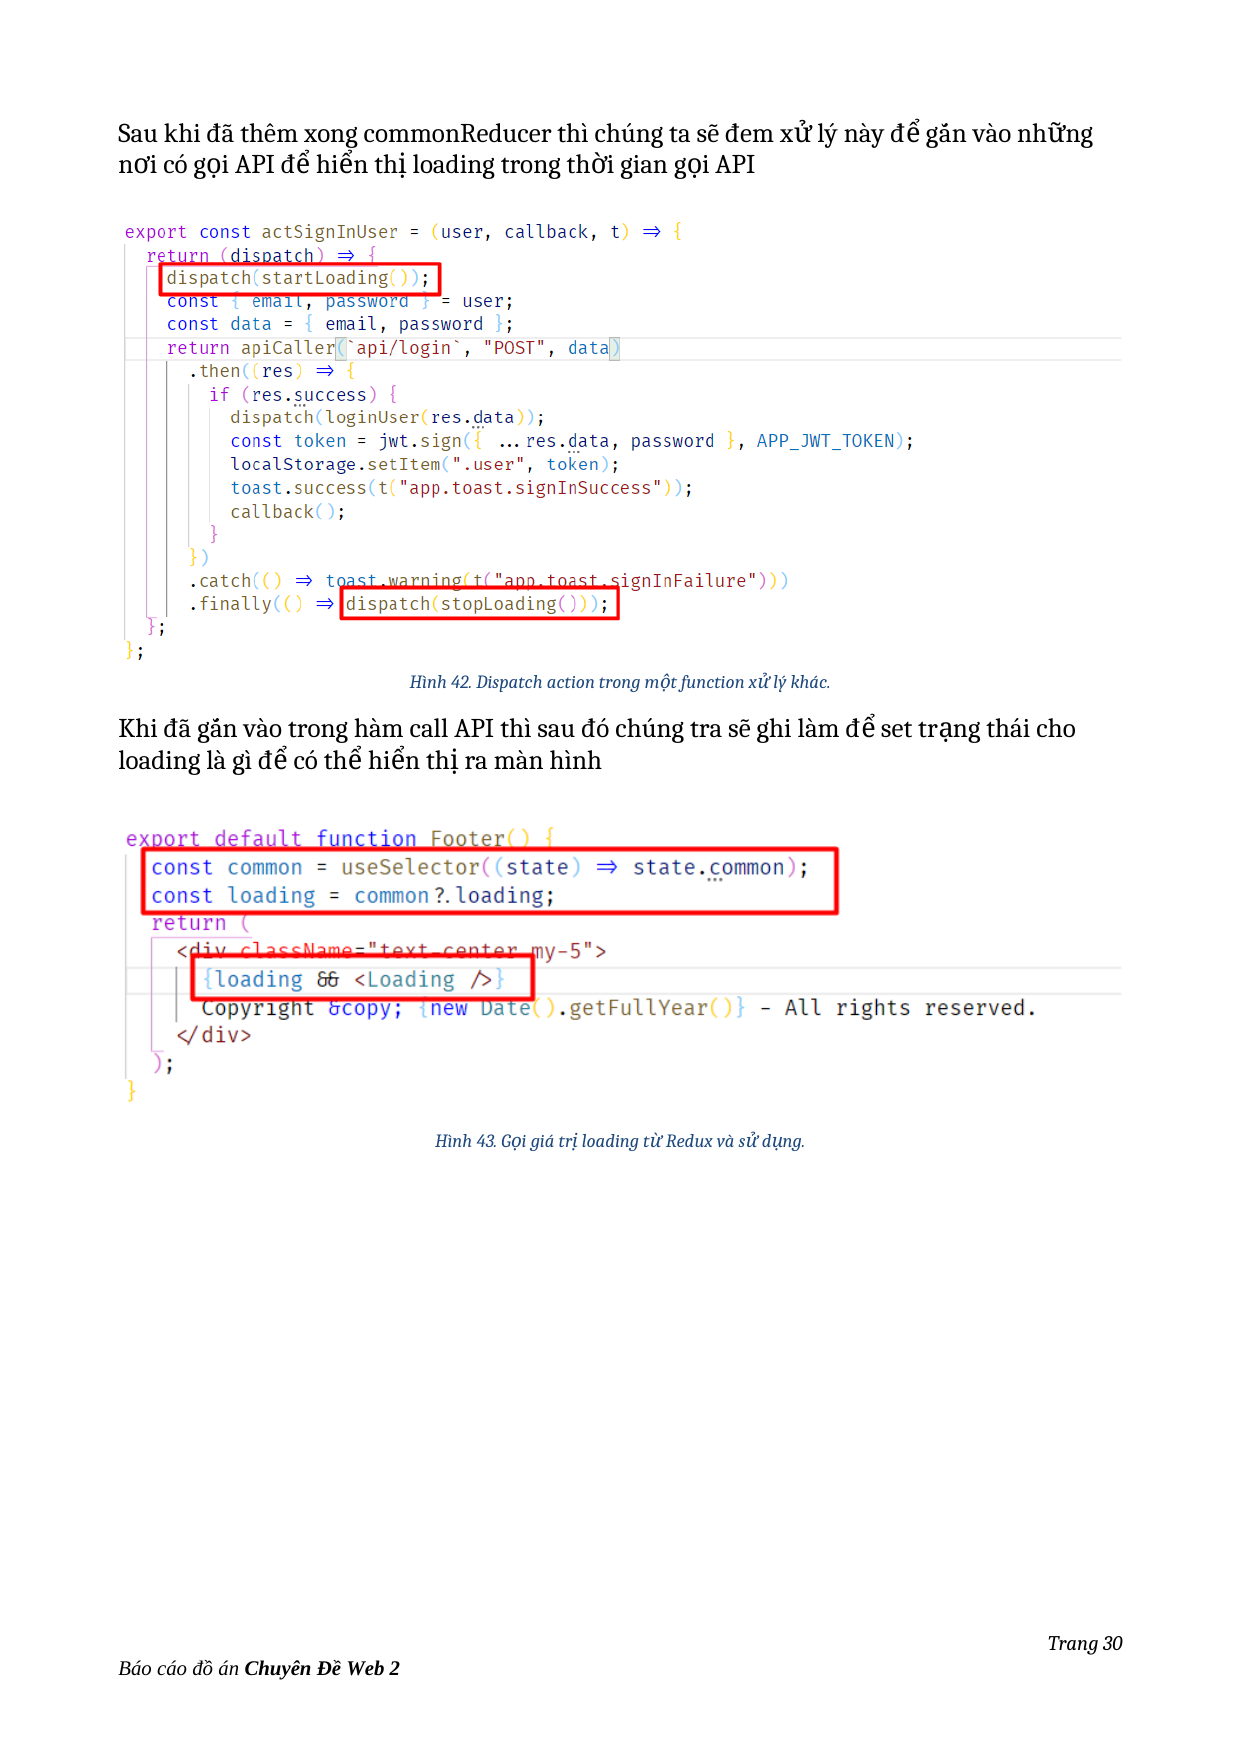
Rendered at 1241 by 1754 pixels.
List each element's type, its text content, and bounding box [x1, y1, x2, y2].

text Khi đã gắn vào trong hàm call API thì sau đó chúng tra sẽ ghi làm để set trạng thái cho loading là gì để có thể hiển thị ra màn hình [118, 713, 1122, 776]
picture [118, 211, 1122, 672]
picture [118, 807, 1122, 1131]
text Hình 43. Gọi giá trị loading từ Redux và sử dụng. [118, 1131, 1122, 1152]
text Sau khi đã thêm xong commonReducer thì chúng ta sẽ đem xử lý này để gắn vào những nơi có gọi API để hiển thị loading trong thời gian gọi API [118, 118, 1122, 180]
text Hình 42. Dispatch action trong một function xử lý khác. [118, 672, 1122, 693]
